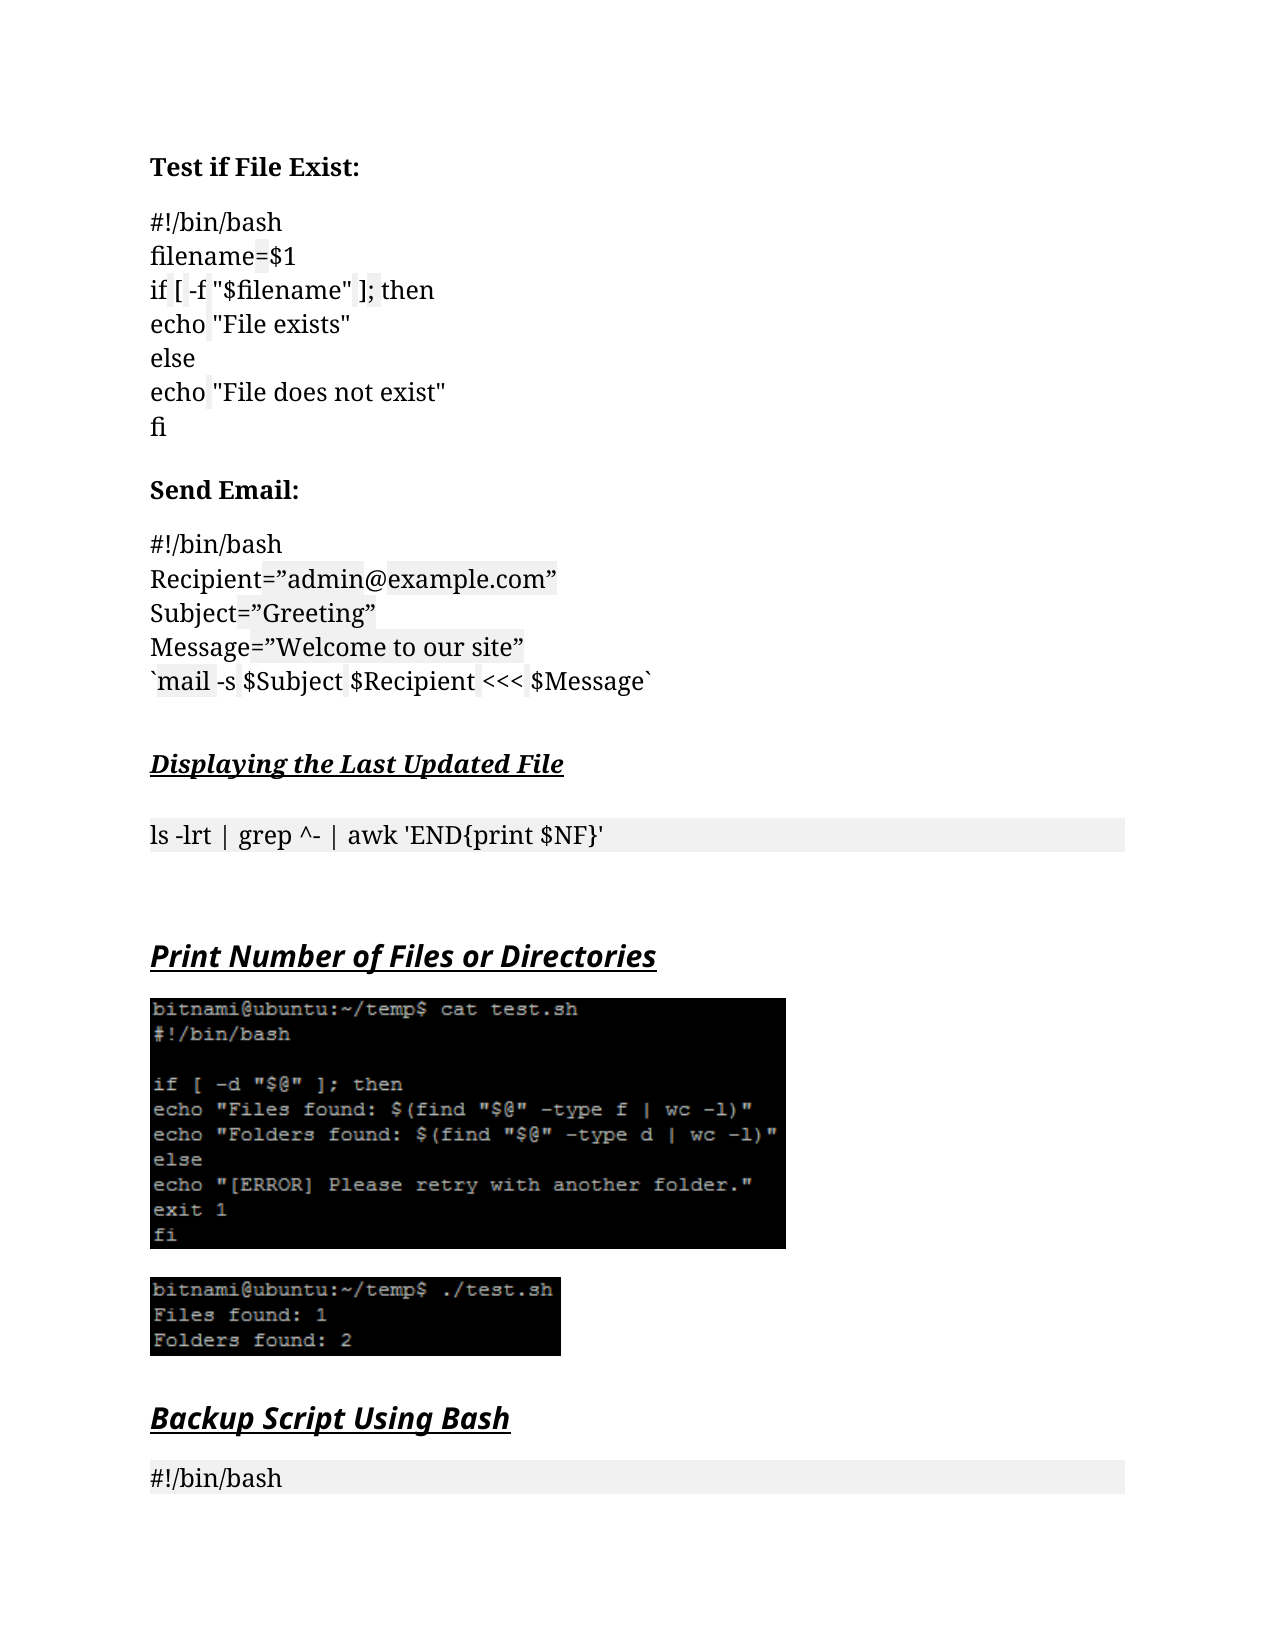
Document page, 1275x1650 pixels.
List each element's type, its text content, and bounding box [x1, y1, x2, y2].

subtitle Print Number of Files or Directories [150, 931, 1125, 977]
subtitle Backup Script Using Bash [150, 1393, 1125, 1438]
text #!/bin/bash filename=$1 if [ -f "$filename" ]; then echo "File exists" else echo "File does not exist" fi [150, 205, 1125, 443]
subtitle Test if File Exist: [150, 150, 1125, 184]
subtitle Displaying the Last Updated File [150, 735, 1125, 780]
picture [150, 998, 786, 1249]
picture [150, 1277, 561, 1356]
text #!/bin/bash [150, 1460, 1125, 1494]
subtitle Send Email: [150, 472, 1125, 506]
text #!/bin/bash Recipient=”admin@example.com” Subject=”Greeting” Message=”Welcome to our site” `mail -s $Subject $Recipient <<< $Message` [150, 527, 1125, 697]
text ls -lrt | grep ^- | awk 'END{print $NF}' [150, 818, 1125, 852]
